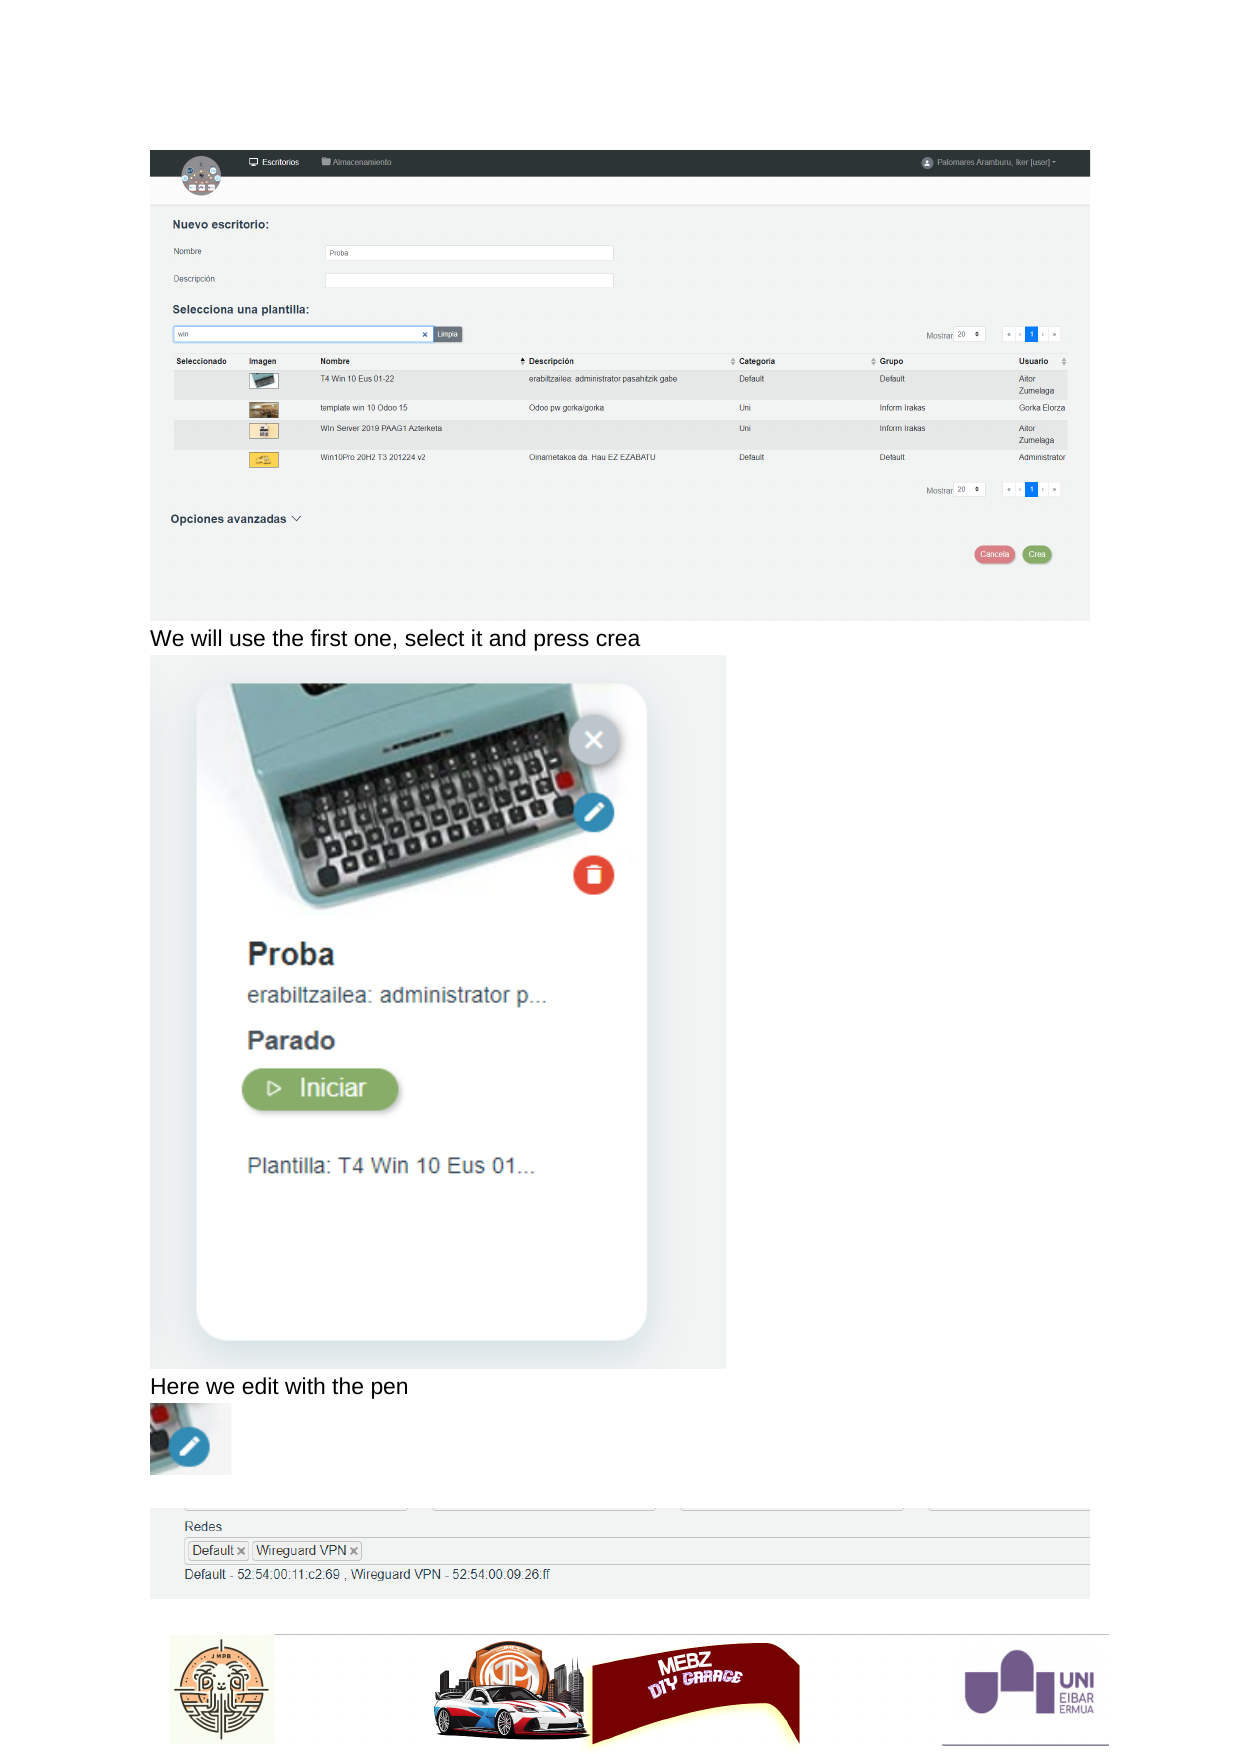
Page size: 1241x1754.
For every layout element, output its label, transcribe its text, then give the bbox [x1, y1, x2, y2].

picture [168, 1625, 1109, 1754]
picture [150, 1403, 232, 1475]
picture [150, 655, 727, 1369]
picture [150, 150, 1091, 621]
text Here we edit with the pen [150, 1373, 1090, 1399]
text We will use the first one, select it and press crea [150, 625, 1090, 651]
picture [150, 1508, 1091, 1599]
